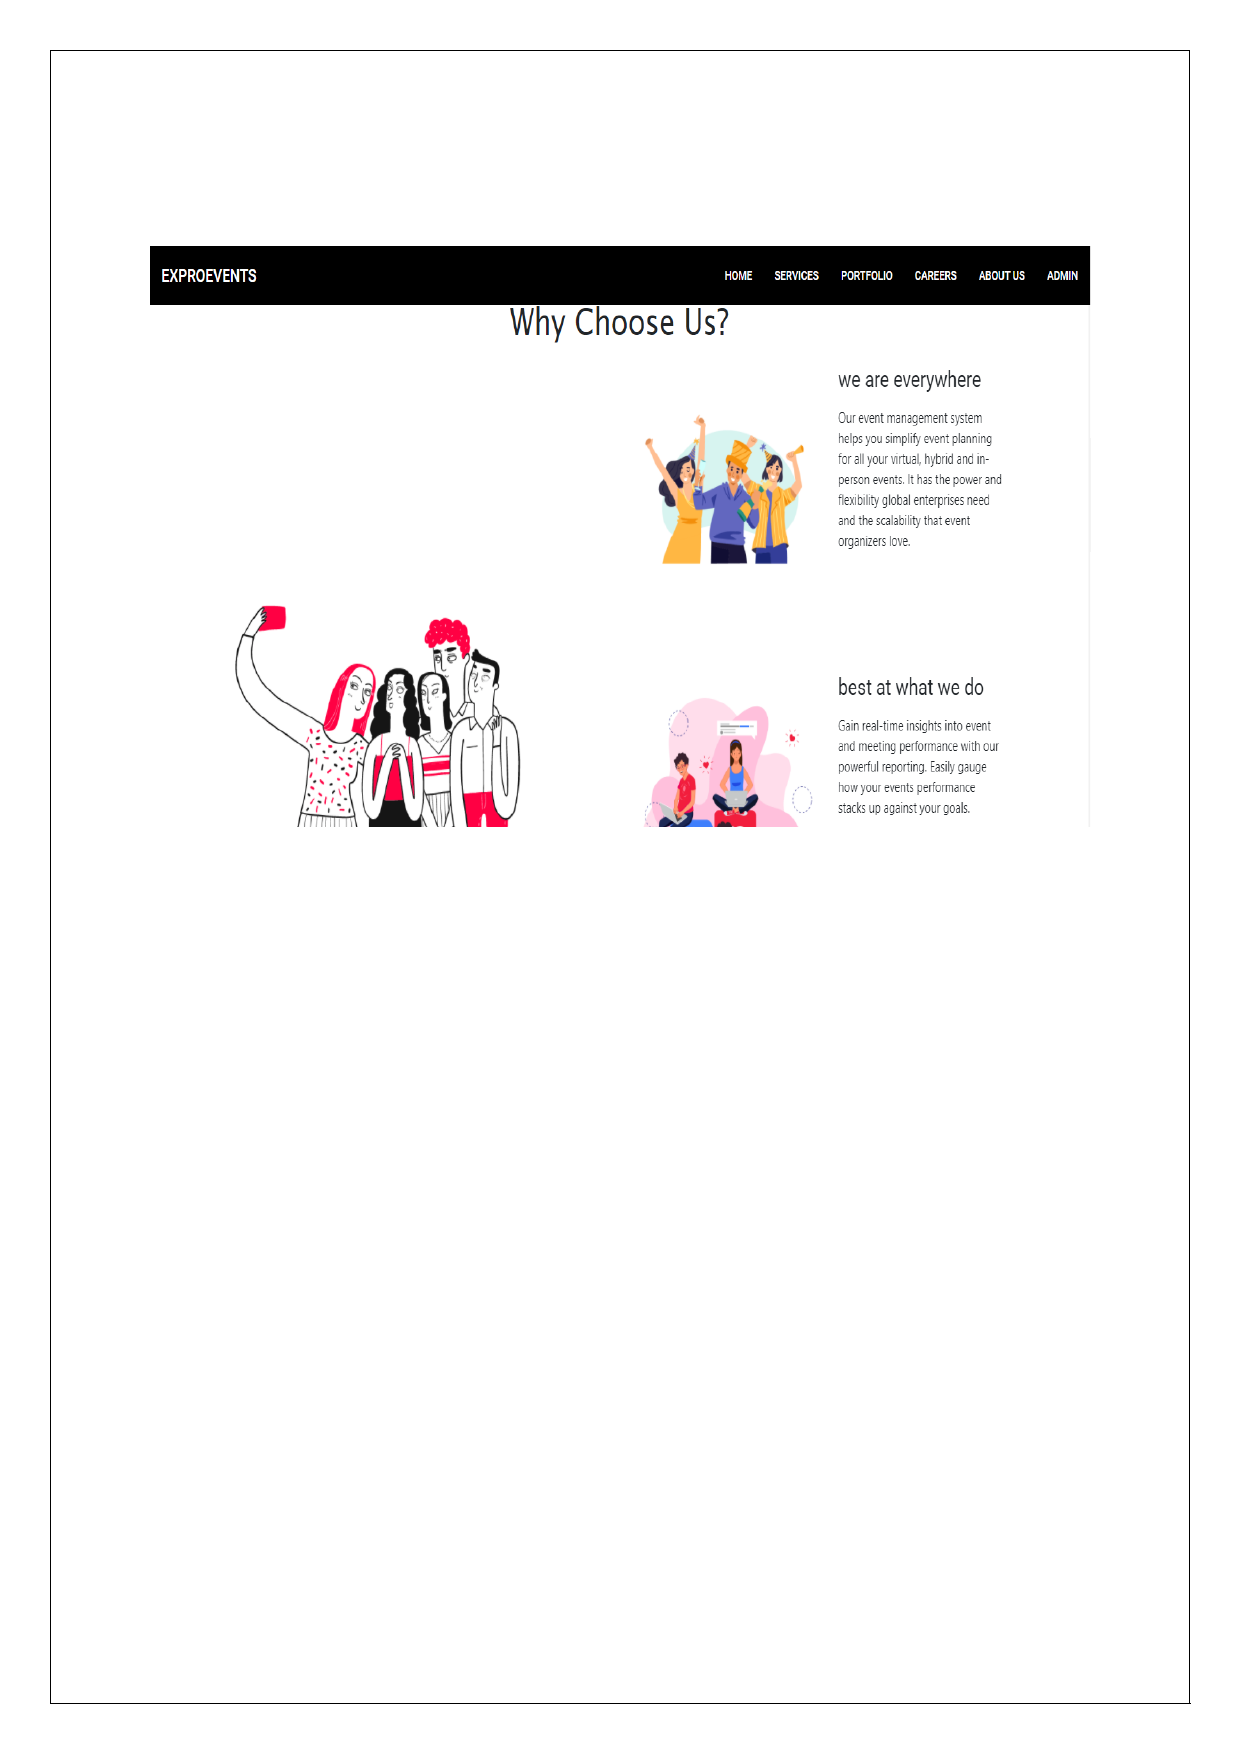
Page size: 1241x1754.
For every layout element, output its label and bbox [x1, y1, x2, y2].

picture [150, 246, 1091, 827]
